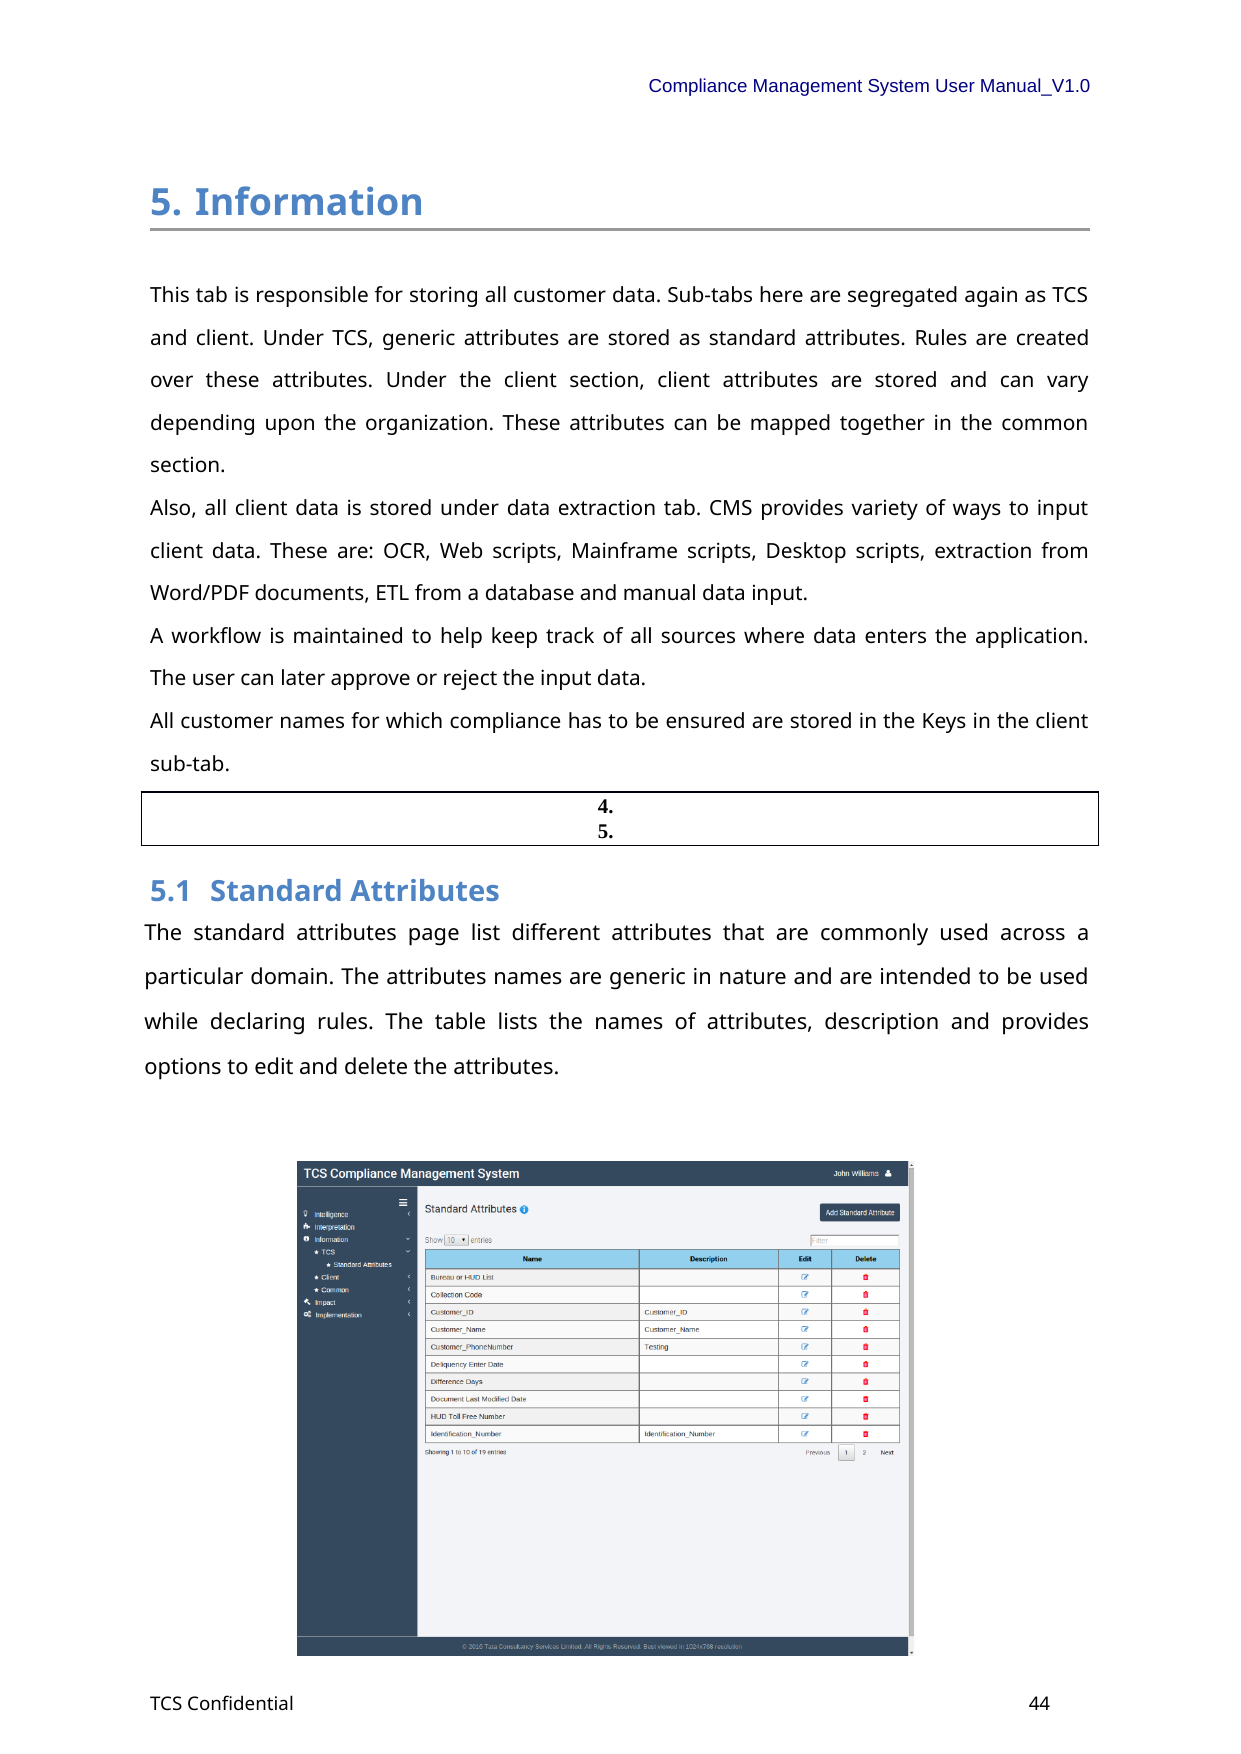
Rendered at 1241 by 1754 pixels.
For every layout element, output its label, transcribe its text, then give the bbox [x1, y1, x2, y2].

picture [297, 1161, 915, 1656]
text Also, all client data is stored under data extraction tab. CMS provides variety of ways to input client data. These are: OCR, Web scripts, Mainframe scripts, Desktop scripts, extraction from Word/PDF documents, ETL from a database and manual data input. [150, 493, 1090, 607]
subtitle Standard Attributes [150, 871, 1090, 910]
text All customer names for which compliance has to be ensured are stored in the Keys in the client sub-tab. [150, 706, 1090, 777]
text The standard attributes page list different attributes that are commonly used across a particular domain. The attributes names are generic in nature and are intended to be used while declaring rules. The table lists the names of attributes, description and provides options to edit and delete the attributes. [144, 917, 1090, 1081]
subtitle Information [150, 175, 1090, 228]
text This tab is responsible for storing all customer data. Sub-tabs here are segregated again as TCS and client. Under TCS, generic attributes are stored as standard attributes. Rules are created over these attributes. Under the client section, client attributes are stored and can vary depending upon the organization. These attributes can be mapped together in the common section. [150, 280, 1090, 479]
text A workflow is maintained to help keep track of all sources where data enters the application. The user can later approve or reject the input data. [150, 621, 1090, 692]
